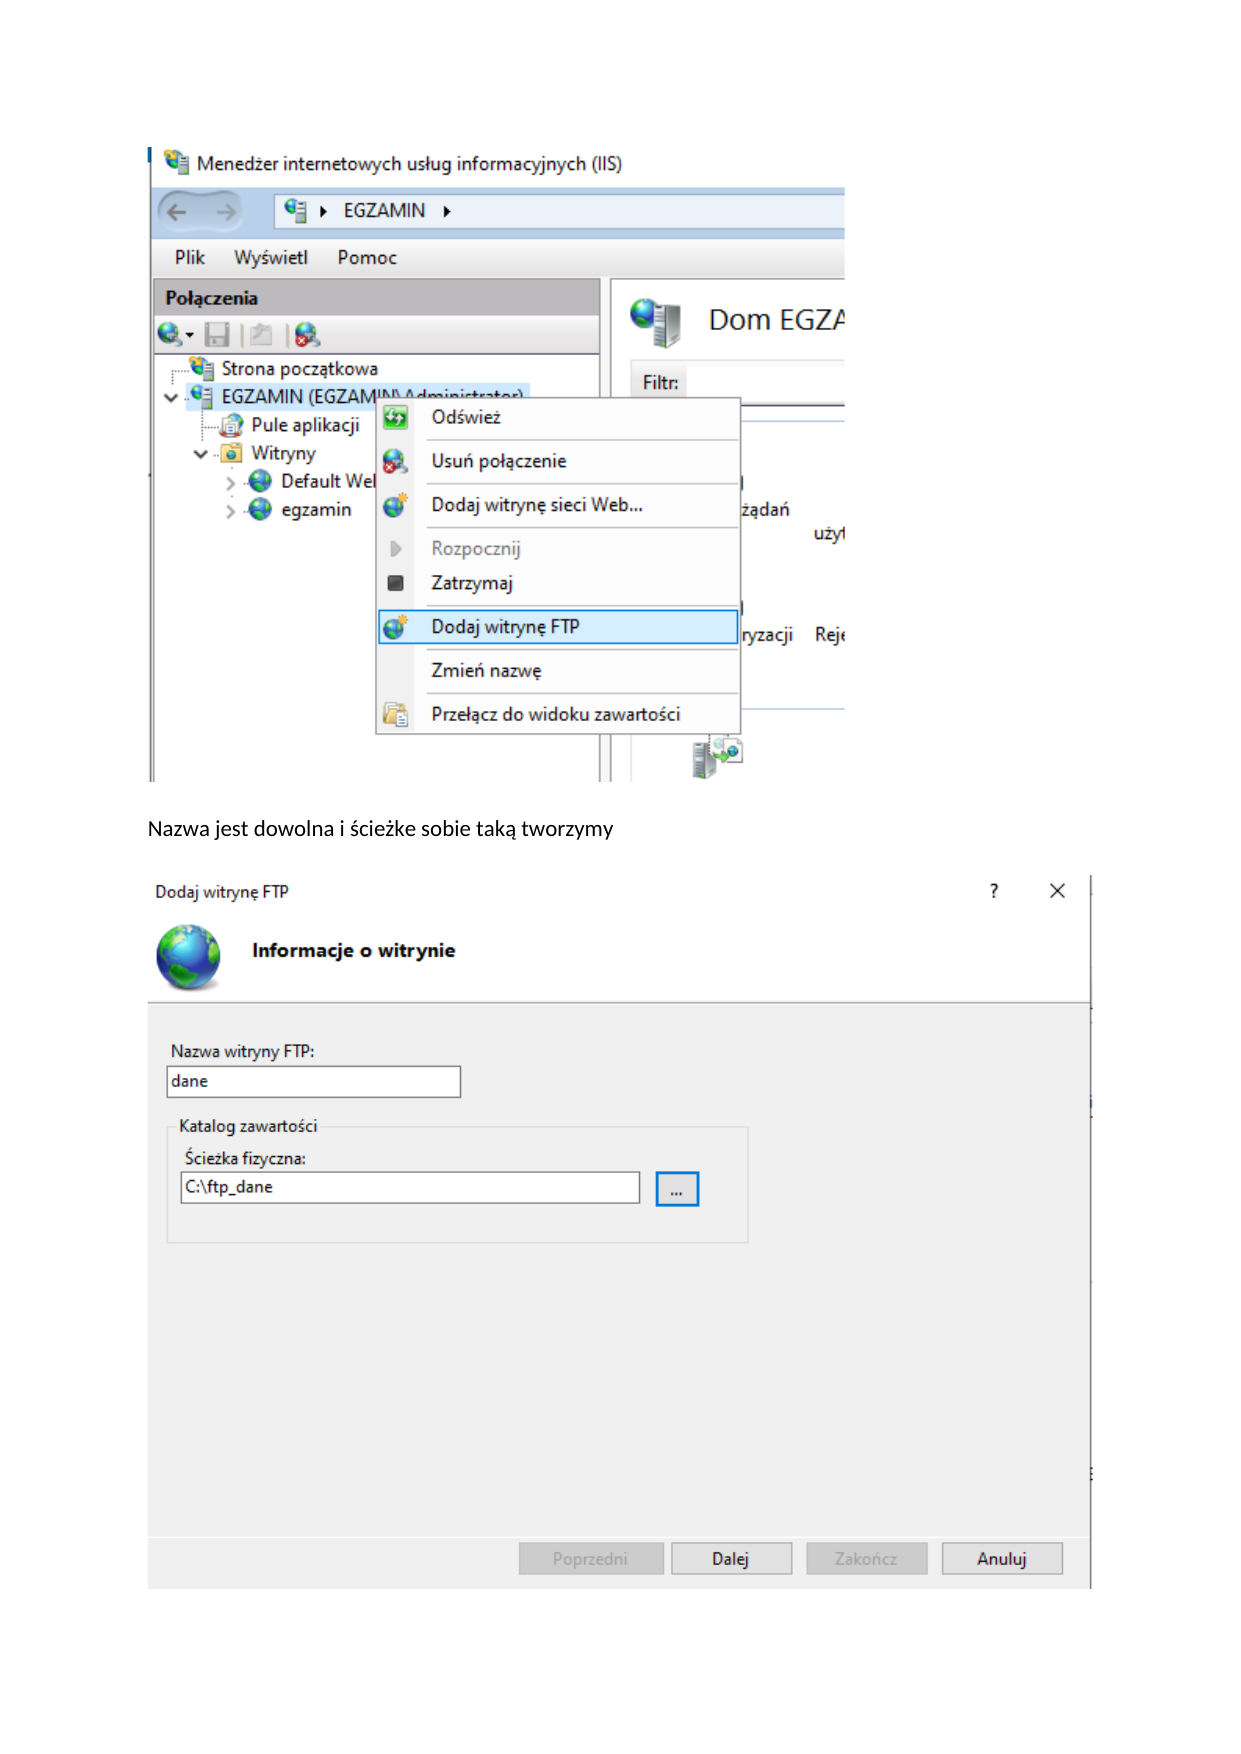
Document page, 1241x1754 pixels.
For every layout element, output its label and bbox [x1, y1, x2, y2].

picture [147, 875, 1093, 1589]
text [148, 148, 1093, 875]
picture [147, 147, 845, 782]
